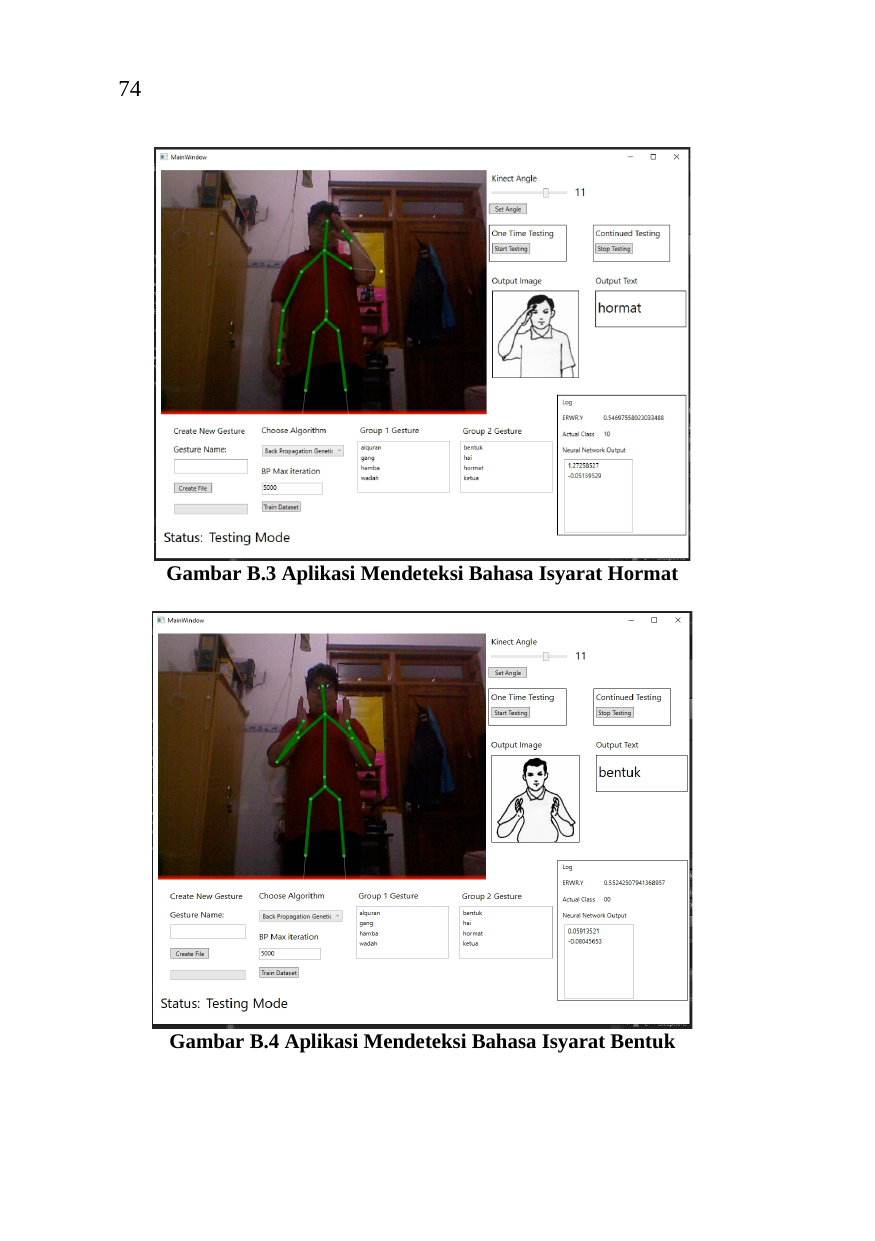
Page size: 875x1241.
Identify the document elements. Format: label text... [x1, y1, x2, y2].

list Gambar B.4 Aplikasi Mendeteksi Bahasa Isyarat Bentuk [118, 1029, 726, 1053]
list Gambar B.3 Aplikasi Mendeteksi Bahasa Isyarat Hormat [118, 561, 726, 585]
picture [152, 611, 693, 1029]
picture [154, 147, 691, 561]
